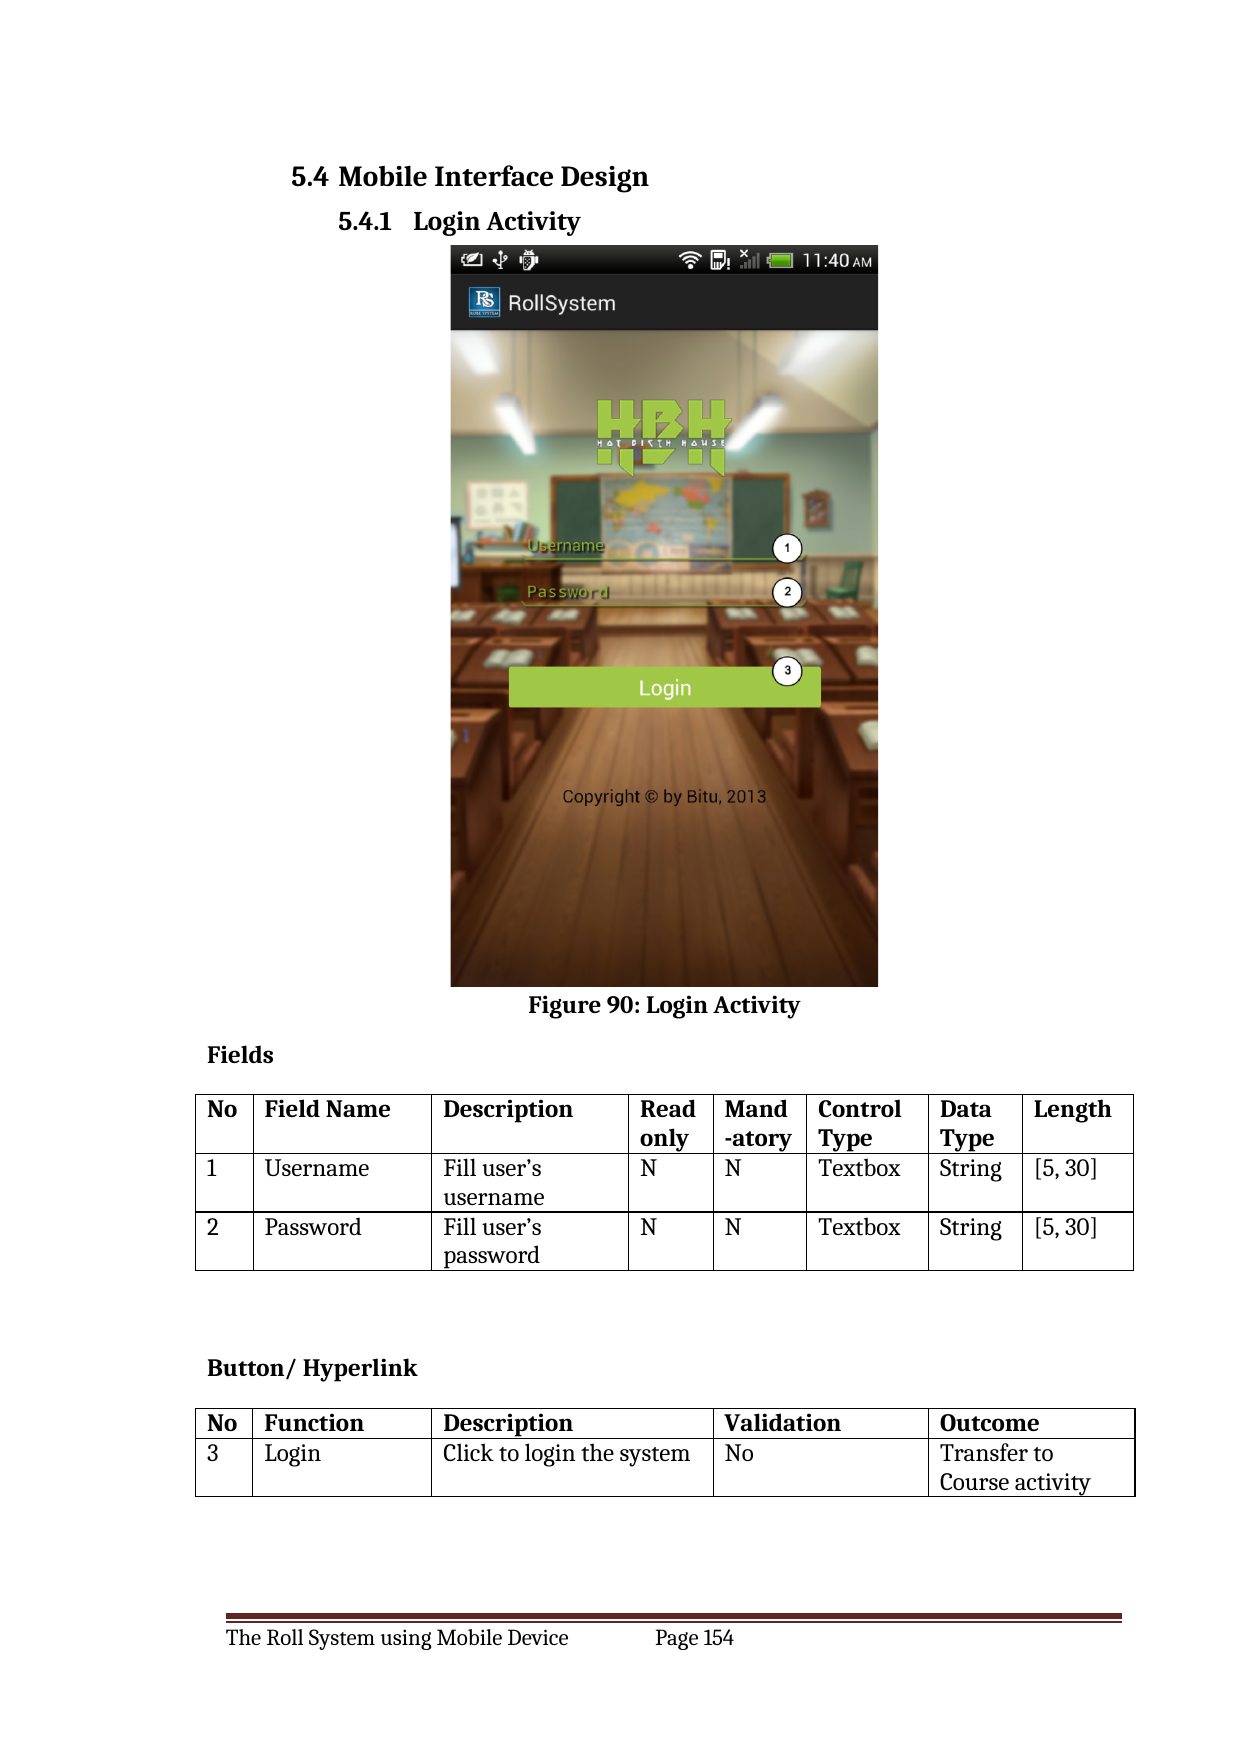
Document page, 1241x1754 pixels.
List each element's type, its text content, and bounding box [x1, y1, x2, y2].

text Fields [207, 1041, 1122, 1069]
text Figure 90: Login Activity [207, 991, 1122, 1020]
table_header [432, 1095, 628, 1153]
text Button/ Hyperlink [207, 1354, 1122, 1383]
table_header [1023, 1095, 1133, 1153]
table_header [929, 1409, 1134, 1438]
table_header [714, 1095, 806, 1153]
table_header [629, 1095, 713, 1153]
subtitle Login Activity [338, 206, 1122, 237]
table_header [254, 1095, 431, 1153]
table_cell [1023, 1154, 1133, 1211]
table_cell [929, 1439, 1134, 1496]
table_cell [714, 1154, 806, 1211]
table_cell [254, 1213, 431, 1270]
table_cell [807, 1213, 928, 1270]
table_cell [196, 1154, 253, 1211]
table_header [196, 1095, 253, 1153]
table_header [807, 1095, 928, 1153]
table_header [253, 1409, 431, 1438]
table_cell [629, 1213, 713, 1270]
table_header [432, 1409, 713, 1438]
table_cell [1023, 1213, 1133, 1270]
picture [450, 245, 879, 987]
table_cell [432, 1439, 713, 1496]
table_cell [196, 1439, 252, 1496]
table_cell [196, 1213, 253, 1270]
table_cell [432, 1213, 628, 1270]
subtitle Mobile Interface Design [291, 160, 1122, 194]
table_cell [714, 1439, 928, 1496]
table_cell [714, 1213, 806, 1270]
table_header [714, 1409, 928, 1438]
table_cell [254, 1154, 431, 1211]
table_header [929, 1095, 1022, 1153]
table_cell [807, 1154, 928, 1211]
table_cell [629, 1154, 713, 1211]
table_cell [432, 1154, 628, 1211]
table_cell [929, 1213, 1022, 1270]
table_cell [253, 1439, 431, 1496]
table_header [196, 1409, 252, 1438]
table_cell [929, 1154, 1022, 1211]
